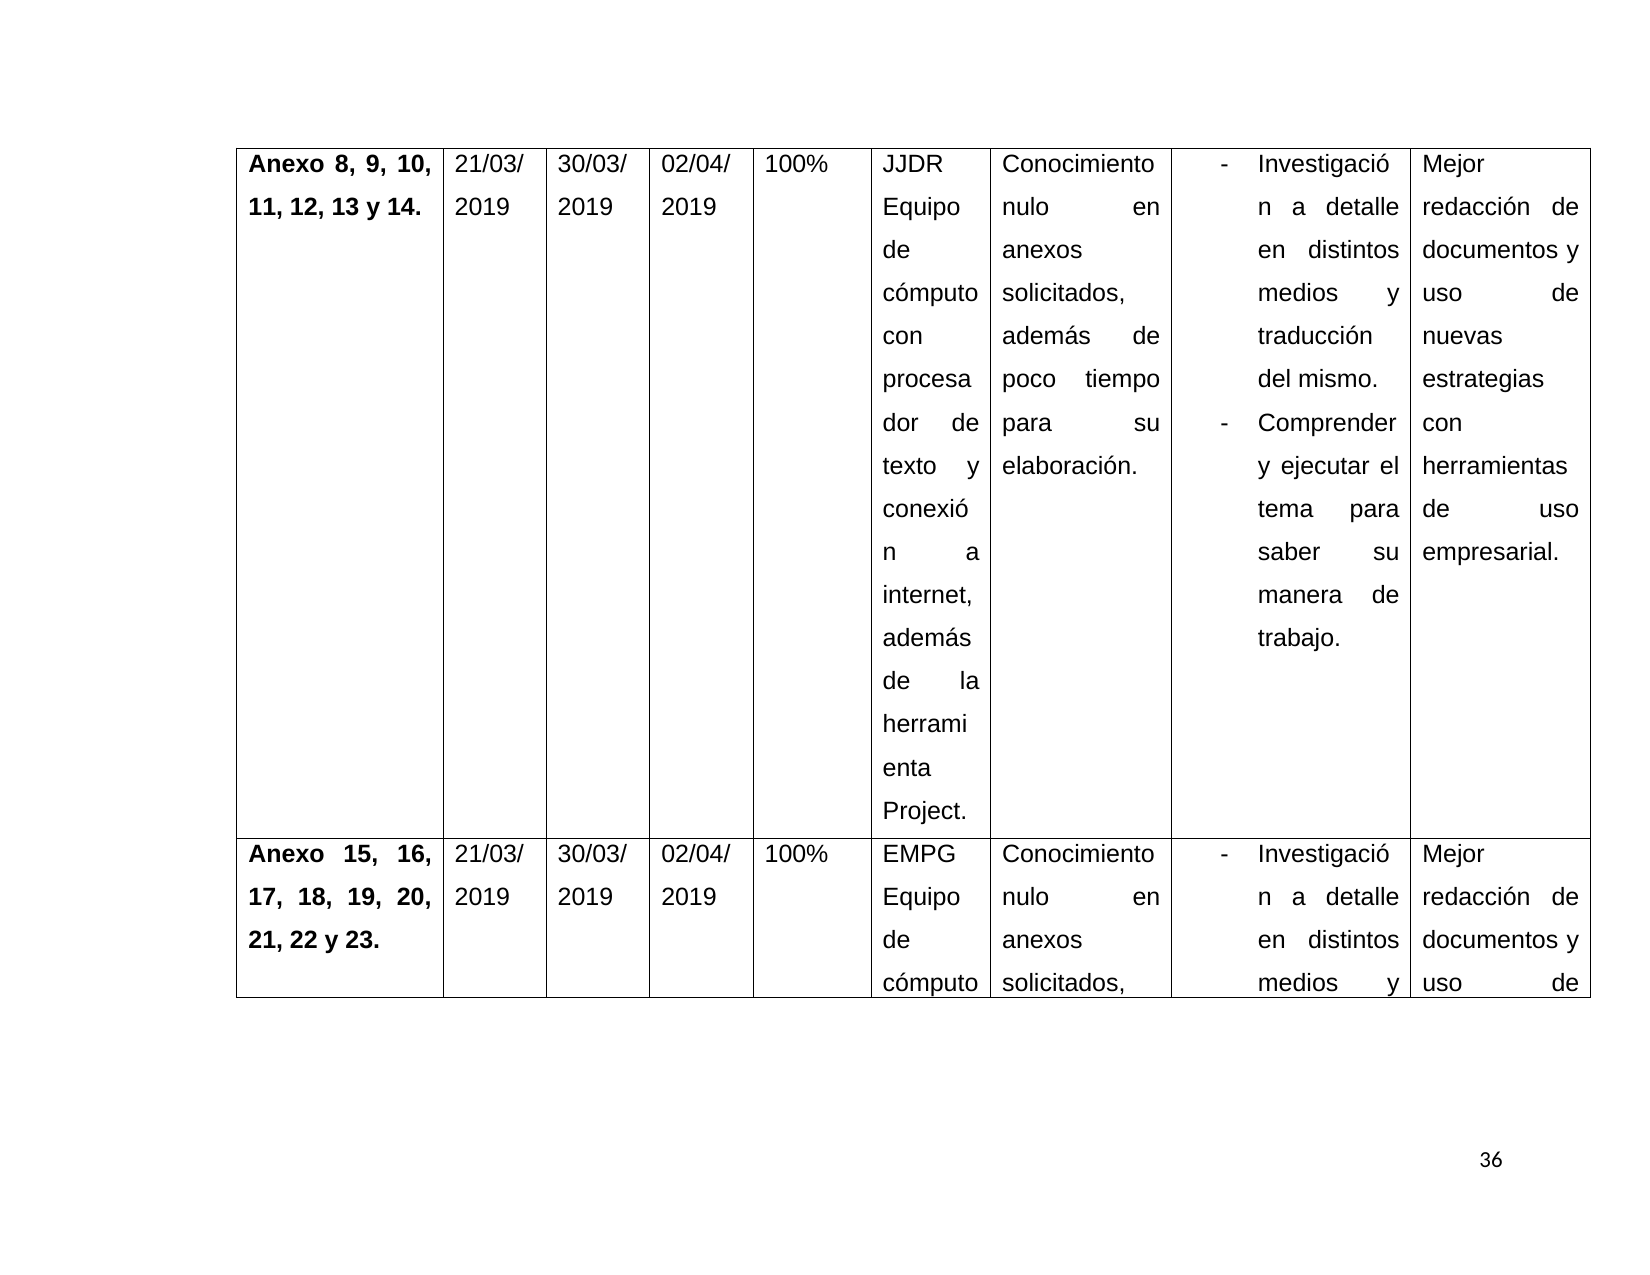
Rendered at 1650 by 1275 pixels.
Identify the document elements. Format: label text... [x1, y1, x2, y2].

table_cell 30/03/2019 [547, 839, 649, 997]
table_cell 100% [754, 149, 871, 837]
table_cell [1172, 149, 1410, 837]
table_cell 100% [754, 839, 871, 997]
table_cell 02/04/2019 [650, 149, 753, 837]
table_cell 21/03/2019 [444, 149, 546, 837]
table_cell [237, 839, 443, 997]
table_cell Anexo 8, 9, 10, 11, 12, 13 y 14. [237, 149, 443, 837]
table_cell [1411, 149, 1590, 837]
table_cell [1172, 839, 1410, 997]
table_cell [872, 839, 990, 997]
table_cell 30/03/2019 [547, 149, 649, 837]
table_cell 02/04/2019 [650, 839, 753, 997]
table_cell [1411, 839, 1590, 997]
table_cell JJDR Equipo de cómputo con procesador de texto y conexión a internet, además de la herramienta Project. [872, 149, 990, 837]
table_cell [991, 839, 1171, 997]
table_cell 21/03/2019 [444, 839, 546, 997]
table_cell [991, 149, 1171, 837]
